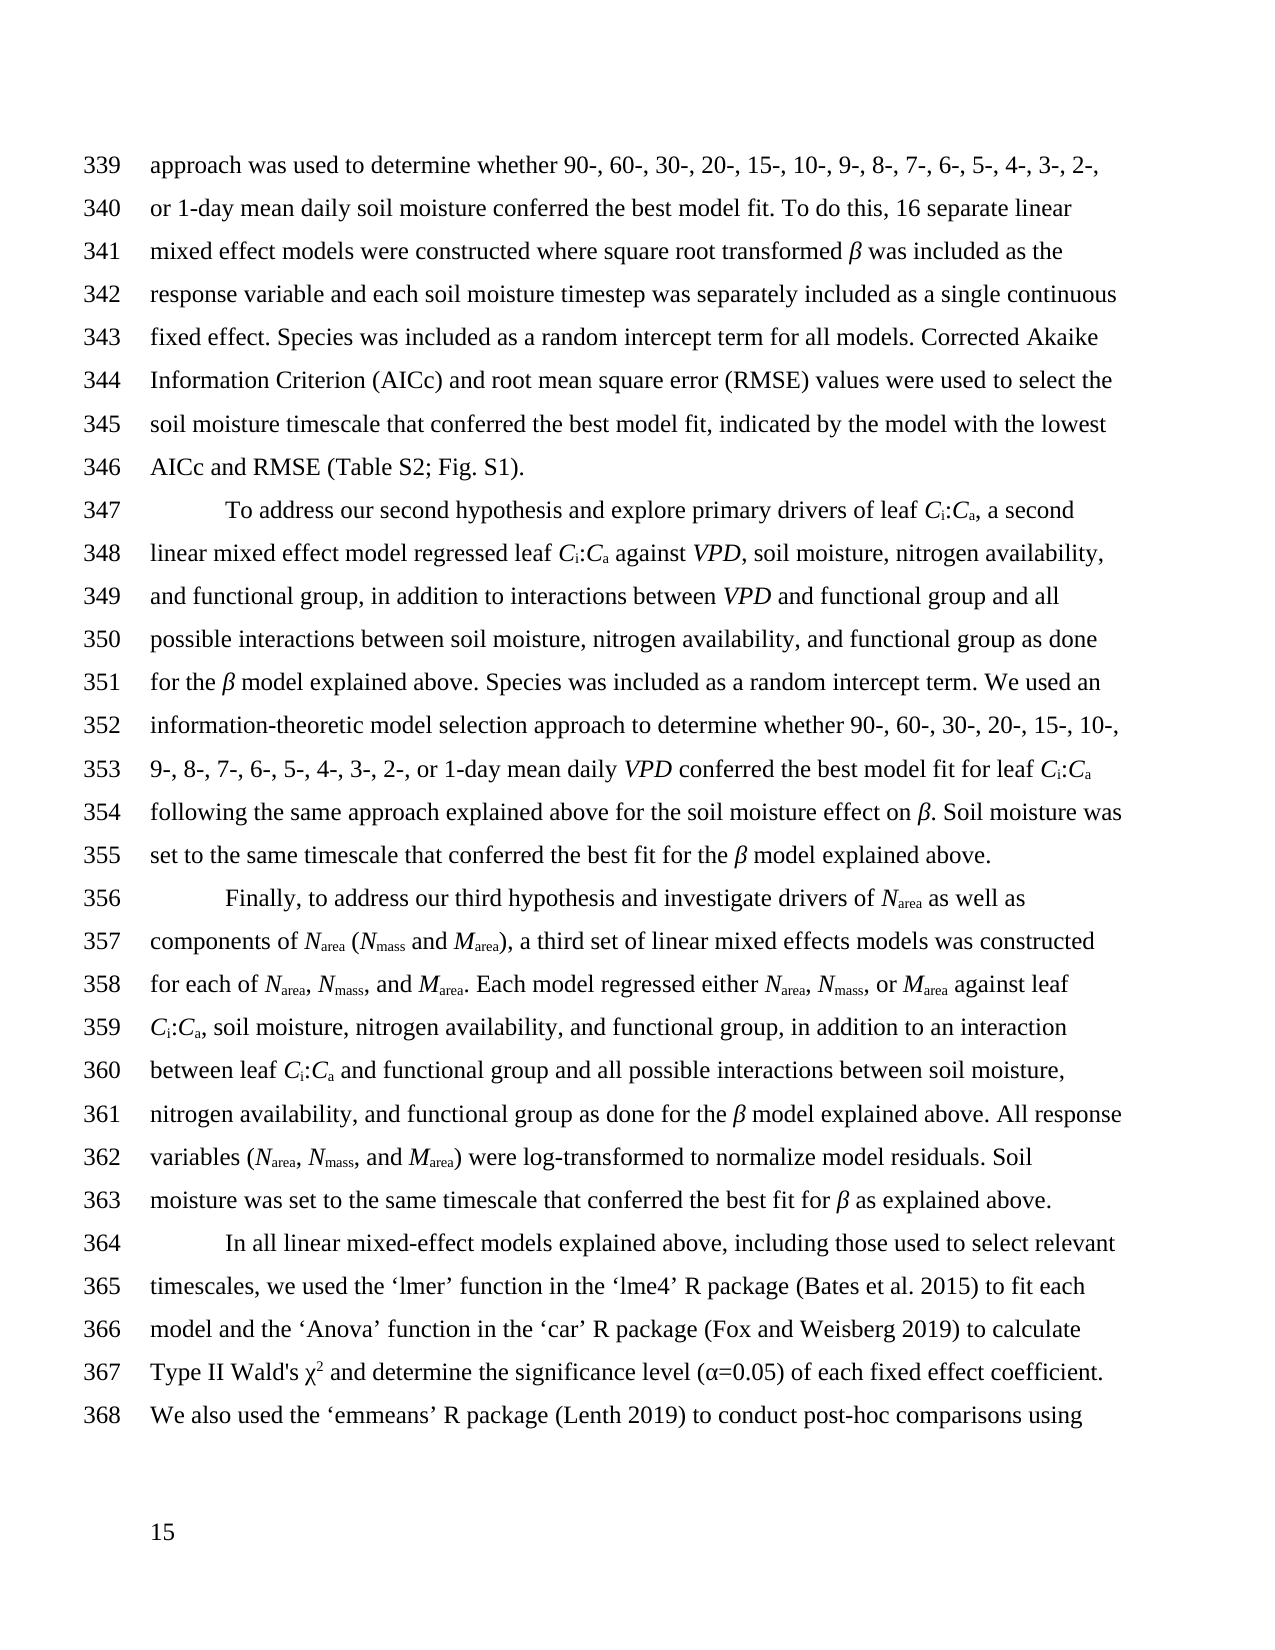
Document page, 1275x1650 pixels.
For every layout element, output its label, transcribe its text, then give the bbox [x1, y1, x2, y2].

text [150, 1228, 1125, 1429]
text Finally, to address our third hypothesis and investigate drivers of Narea as well as components of Narea (Nmass and Marea), a third set of linear mixed effects models was constructed for each of Narea, Nmass, and Marea. Each model regressed either Narea, Nmass, or Marea against leaf Ci:Ca, soil moisture, nitrogen availability, and functional group, in addition to an interaction between leaf Ci:Ca and functional group and all possible interactions between soil moisture, nitrogen availability, and functional group as done for the β model explained above. All response variables (Narea, Nmass, and Marea) were log-transformed to normalize model residuals. Soil moisture was set to the same timescale that conferred the best fit for β as explained above. [150, 883, 1125, 1214]
text To address our second hypothesis and explore primary drivers of leaf Ci:Ca, a second linear mixed effect model regressed leaf Ci:Ca against VPD, soil moisture, nitrogen availability, and functional group, in addition to interactions between VPD and functional group and all possible interactions between soil moisture, nitrogen availability, and functional group as done for the β model explained above. Species was included as a random intercept term. We used an information-theoretic model selection approach to determine whether 90-, 60-, 30-, 20-, 15-, 10-, 9-, 8-, 7-, 6-, 5-, 4-, 3-, 2-, or 1-day mean daily VPD conferred the best model fit for leaf Ci:Ca following the same approach explained above for the soil moisture effect on β. Soil moisture was set to the same timescale that conferred the best fit for the β model explained above. [150, 495, 1125, 869]
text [150, 150, 1125, 481]
